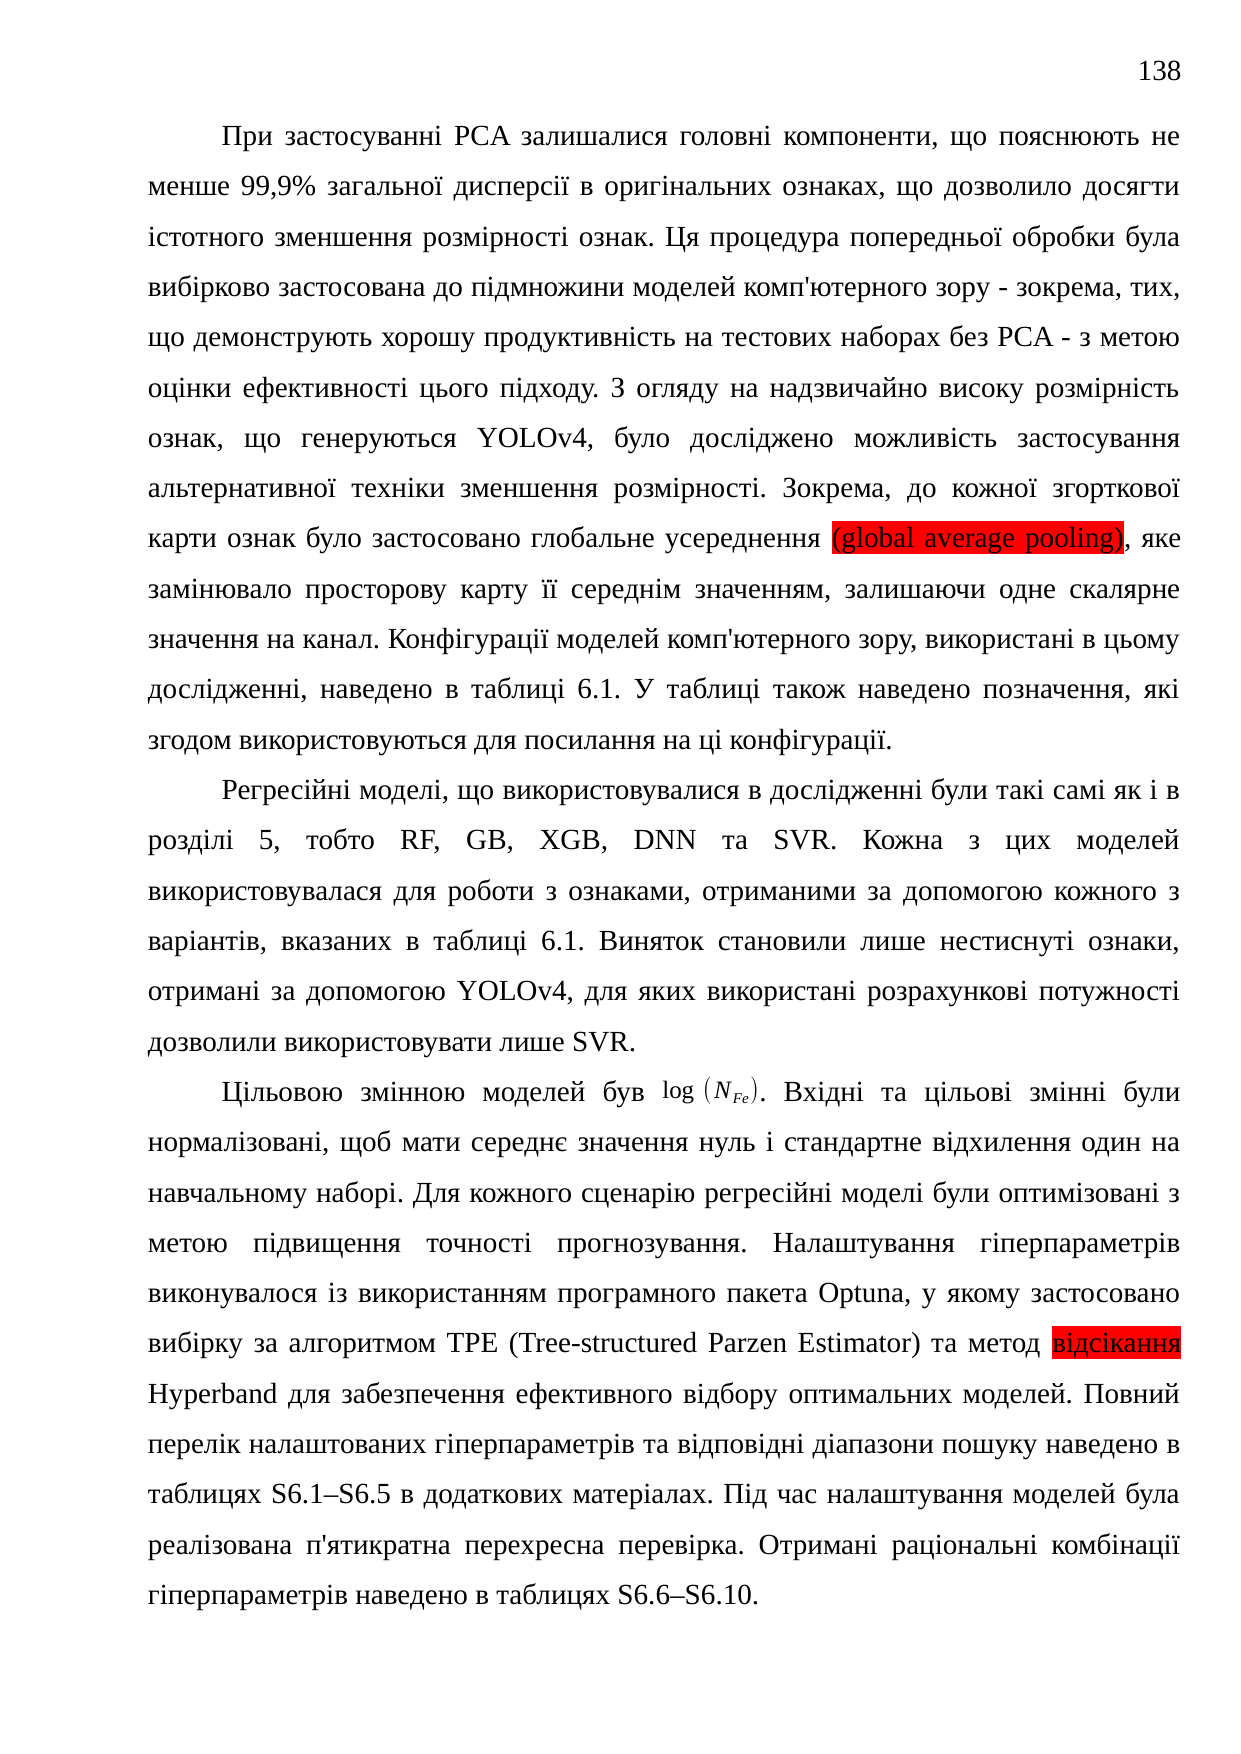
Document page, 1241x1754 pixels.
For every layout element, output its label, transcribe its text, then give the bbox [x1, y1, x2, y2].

text При застосуванні PCA залишалися головні компоненти, що пояснюють не менше 99,9% загальної дисперсії в оригінальних ознаках, що дозволило досягти істотного зменшення розмірності ознак. Ця процедура попередньої обробки була вибірково застосована до підмножини моделей комп'ютерного зору - зокрема, тих, що демонструють хорошу продуктивність на тестових наборах без PCA - з метою оцінки ефективності цього підходу. З огляду на надзвичайно високу розмірність ознак, що генеруються YOLOv4, було досліджено можливість застосування альтернативної техніки зменшення розмірності. Зокрема, до кожної згорткової карти ознак було застосовано глобальне усереднення (global average pooling), яке замінювало просторову карту її середнім значенням, залишаючи одне скалярне значення на канал. Конфігурації моделей комп'ютерного зору, використані в цьому дослідженні, наведено в таблиці 6.1. У таблиці також наведено позначення, які згодом використовуються для посилання на ці конфігурації. [148, 118, 1181, 755]
text Цільовою змінною моделей був . Вхідні та цільові змінні були нормалізовані, щоб мати середнє значення нуль і стандартне відхилення один на навчальному наборі. Для кожного сценарію регресійні моделі були оптимізовані з метою підвищення точності прогнозування. Налаштування гіперпараметрів виконувалося із використанням програмного пакета Optuna, у якому застосовано вибірку за алгоритмом TPE (Tree-structured Parzen Estimator) та метод відсікання Hyperband для забезпечення ефективного відбору оптимальних моделей. Повний перелік налаштованих гіперпараметрів та відповідні діапазони пошуку наведено в таблицях S6.1–S6.5 в додаткових матеріалах. Під час налаштування моделей була реалізована п'ятикратна перехресна перевірка. Отримані раціональні комбінації гіперпараметрів наведено в таблицях S6.6–S6.10. [148, 1074, 1181, 1611]
text Регресійні моделі, що використовувалися в дослідженні були такі самі як і в розділі 5, тобто RF, GB, XGB, DNN та SVR. Кожна з цих моделей використовувалася для роботи з ознаками, отриманими за допомогою кожного з варіантів, вказаних в таблиці 6.1. Виняток становили лише нестиснуті ознаки, отримані за допомогою YOLOv4, для яких використані розрахункові потужності дозволили використовувати лише SVR. [148, 772, 1181, 1057]
